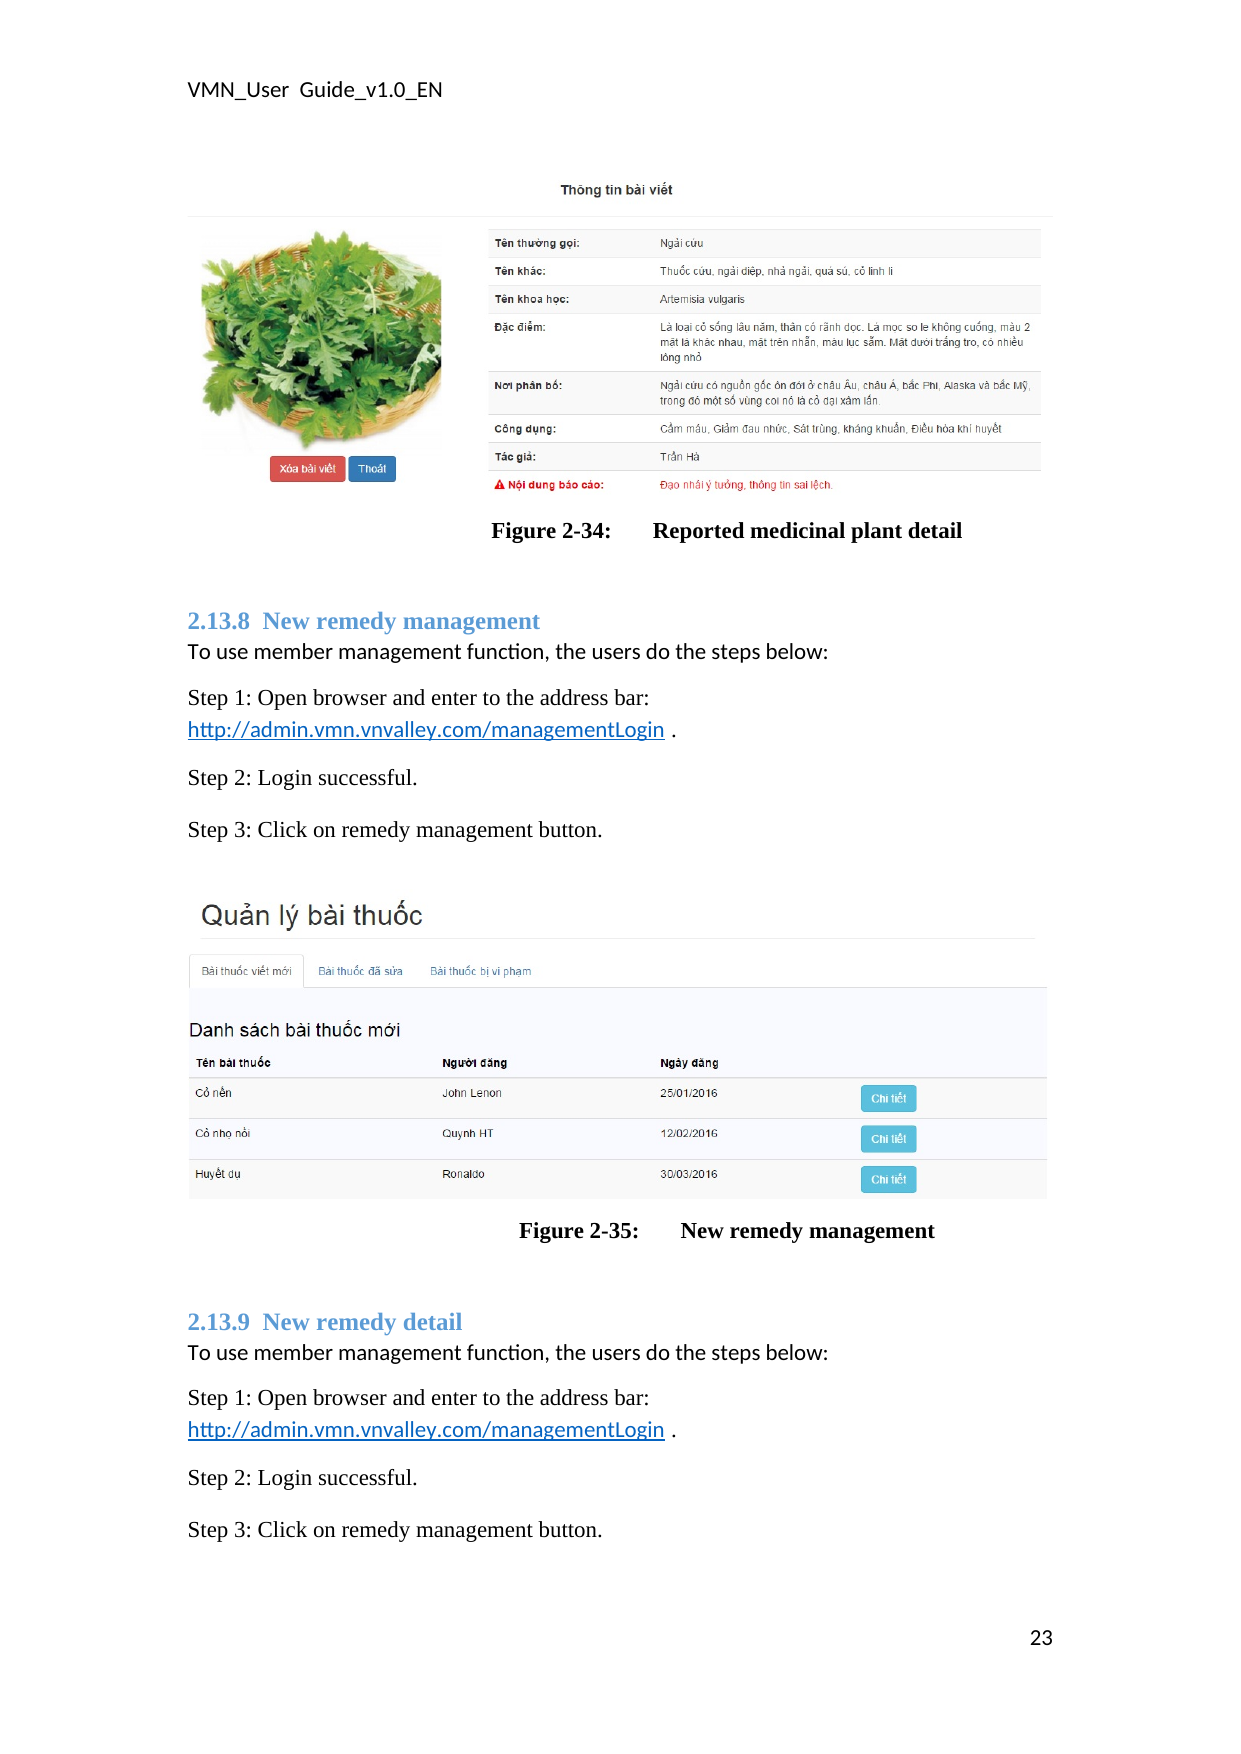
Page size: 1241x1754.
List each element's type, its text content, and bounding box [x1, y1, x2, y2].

text New remedy management [401, 1217, 1053, 1243]
text Reported medicinal plant detail [401, 517, 1053, 543]
text Step 2: Login successful. [187, 764, 1053, 790]
text Step 3: Click on remedy management button. [187, 816, 1053, 843]
subtitle New remedy detail [187, 1307, 1053, 1335]
picture [187, 180, 1053, 498]
subtitle New remedy management [187, 606, 1053, 635]
text Step 1: Open browser and enter to the address bar: http://admin.vmn.vnvalley.com/managementLogin . [187, 1384, 1053, 1443]
text To use member management function, the users do the steps below: [187, 1338, 1053, 1366]
text Step 2: Login successful. [187, 1464, 1053, 1490]
picture [187, 889, 1053, 1199]
text Step 3: Click on remedy management button. [187, 1517, 1053, 1543]
text Step 1: Open browser and enter to the address bar: http://admin.vmn.vnvalley.com/managementLogin . [187, 684, 1053, 743]
text To use member management function, the users do the steps below: [187, 637, 1053, 665]
